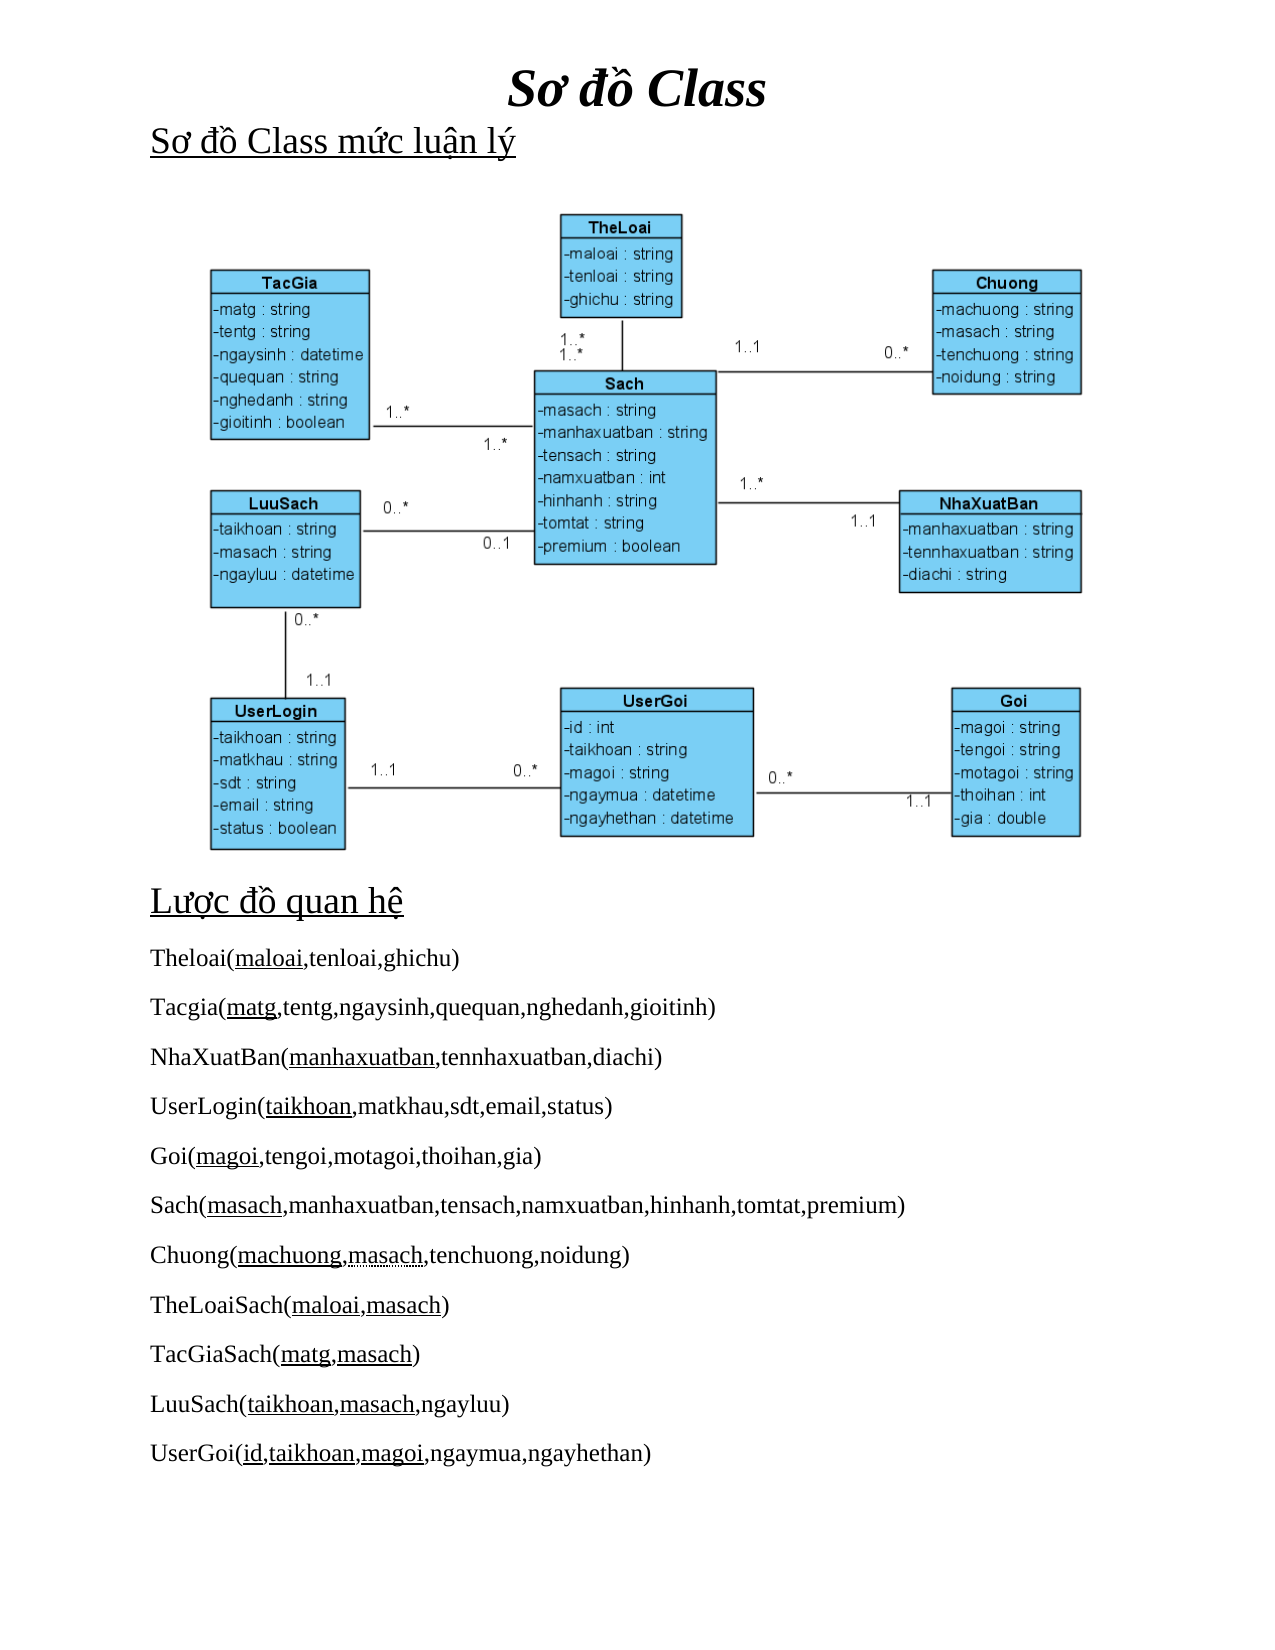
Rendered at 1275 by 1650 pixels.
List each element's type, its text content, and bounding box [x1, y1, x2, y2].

text Sach(masach,manhaxuatban,tensach,namxuatban,hinhanh,tomtat,premium) [150, 1191, 1125, 1219]
text TacGiaSach(matg,masach) [150, 1339, 1125, 1368]
text Sơ đồ Class [150, 56, 1125, 118]
text UserGoi(id,taikhoan,magoi,ngaymua,ngayhethan) [150, 1438, 1125, 1467]
text Lược đồ quan hệ [150, 878, 1125, 921]
text Tacgia(matg,tentg,ngaysinh,quequan,nghedanh,gioitinh) [150, 992, 1125, 1021]
picture [150, 183, 1125, 864]
text Chuong(machuong,masach,tenchuong,noidung) [150, 1240, 1125, 1269]
text Sơ đồ Class mức luận lý [150, 118, 1125, 162]
text UserLogin(taikhoan,matkhau,sdt,email,status) [150, 1091, 1125, 1120]
text Theloai(maloai,tenloai,ghichu) [150, 943, 1125, 971]
text TheLoaiSach(maloai,masach) [150, 1290, 1125, 1318]
text LuuSach(taikhoan,masach,ngayluu) [150, 1389, 1125, 1418]
text Goi(magoi,tengoi,motagoi,thoihan,gia) [150, 1141, 1125, 1170]
text NhaXuatBan(manhaxuatban,tennhaxuatban,diachi) [150, 1042, 1125, 1071]
